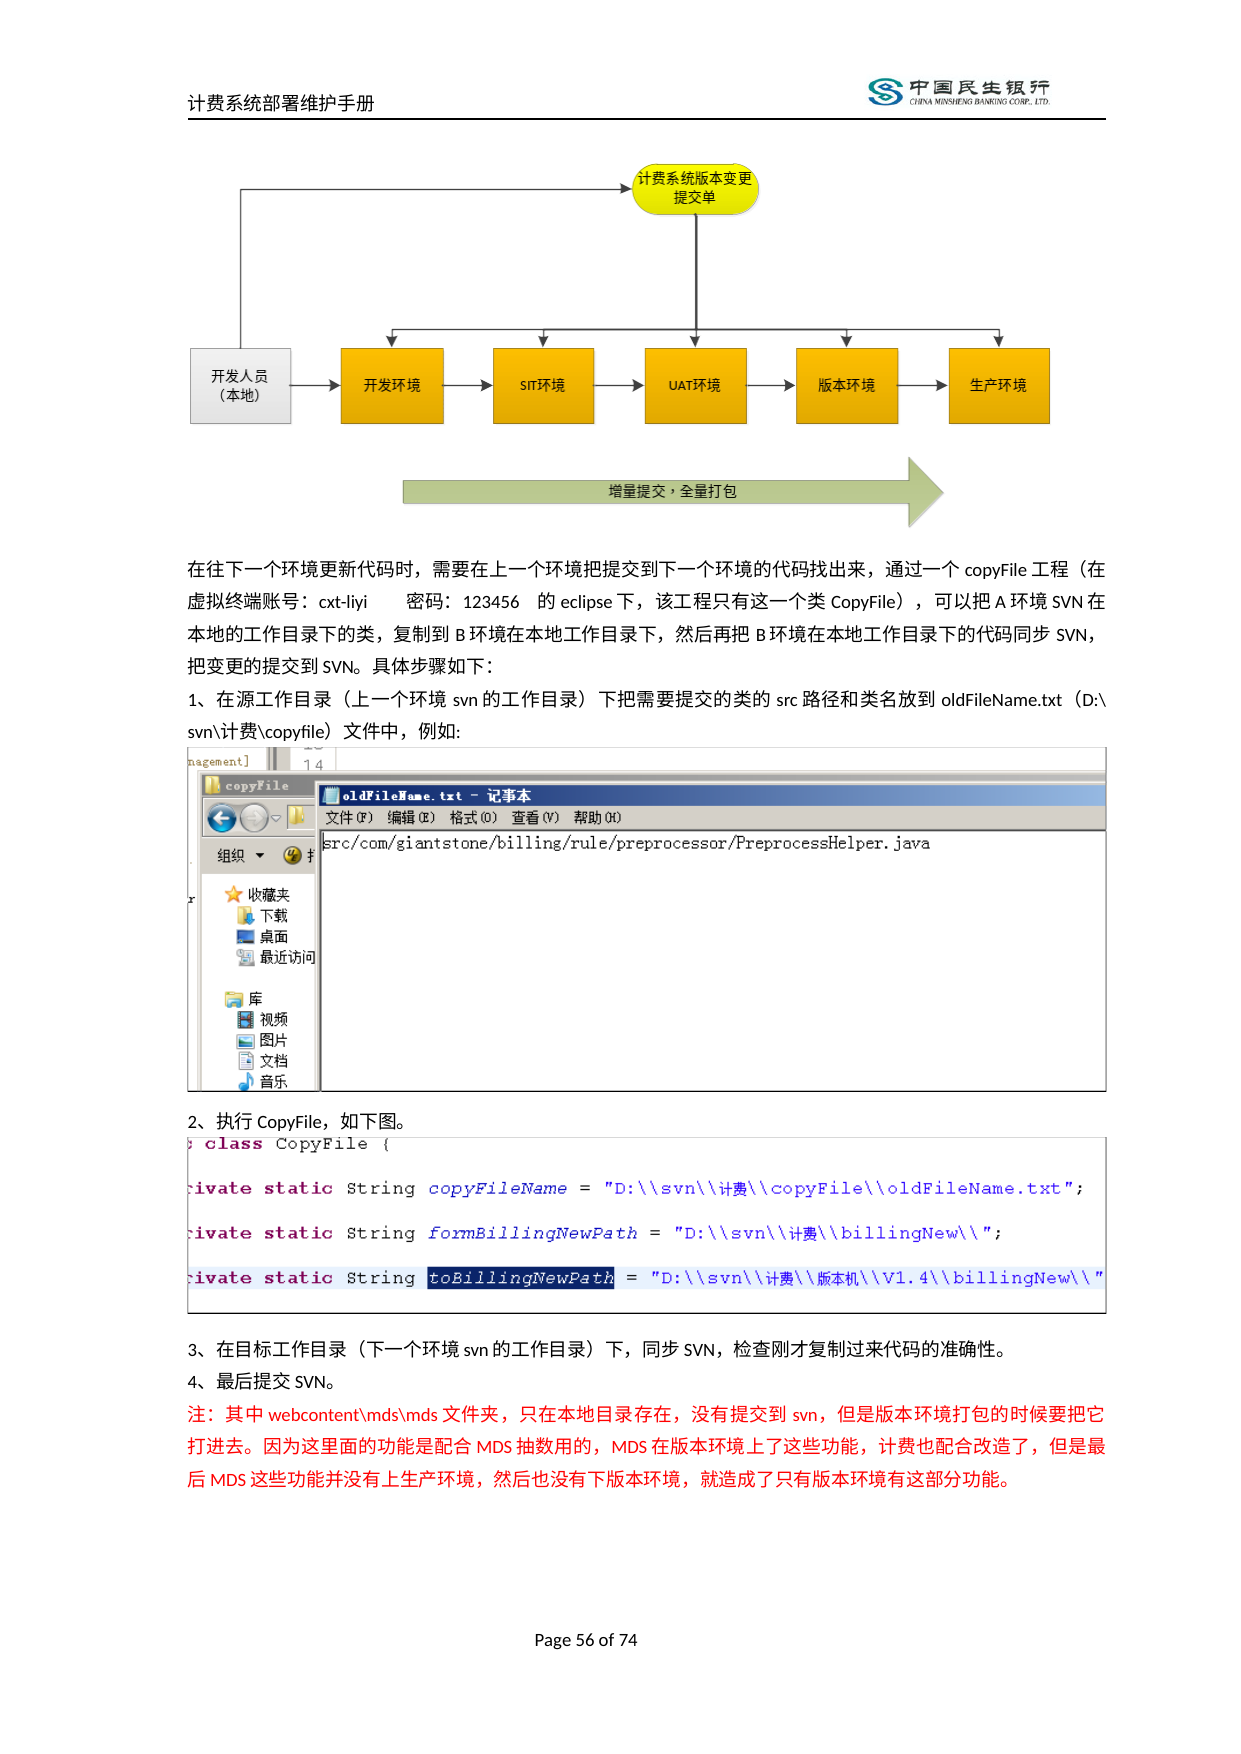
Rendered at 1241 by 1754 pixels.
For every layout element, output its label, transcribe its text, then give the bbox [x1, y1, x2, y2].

text 2、执行CopyFile，如下图。 [187, 1104, 1106, 1137]
text 1、在源工作目录（上一个环境svn的工作目录）下把需要提交的类的src路径和类名放到oldFileName.txt（D:\svn\计费\copyfile）文件中，例如: [187, 682, 1106, 747]
text 注：其中webcontent\mds\mds文件夹，只在本地目录存在，没有提交到svn，但是版本环境打包的时候要把它打进去。因为这里面的功能是配合MDS抽数用的，MDS在版本环境上了这些功能，计费也配合改造了，但是最后MDS这些功能并没有上生产环境，然后也没有下版本环境，就造成了只有版本环境有这部分功能。 [187, 1397, 1106, 1494]
text 4、最后提交SVN。 [187, 1364, 1106, 1397]
picture [863, 68, 1053, 114]
picture [187, 1137, 1107, 1314]
picture [187, 747, 1107, 1092]
text 在往下一个环境更新代码时，需要在上一个环境把提交到下一个环境的代码找出来，通过一个copyFile工程（在虚拟终端账号：cxt-liyi 密码：123456 的eclipse下，该工程只有这一个类CopyFile），可以把A环境SVN在本地的工作目录下的类，复制到B环境在本地工作目录下，然后再把B环境在本地工作目录下的代码同步SVN，把变更的提交到SVN。具体步骤如下： [187, 552, 1106, 682]
text 3、在目标工作目录（下一个环境svn的工作目录）下，同步SVN，检查刚才复制过来代码的准确性。 [187, 1332, 1106, 1364]
